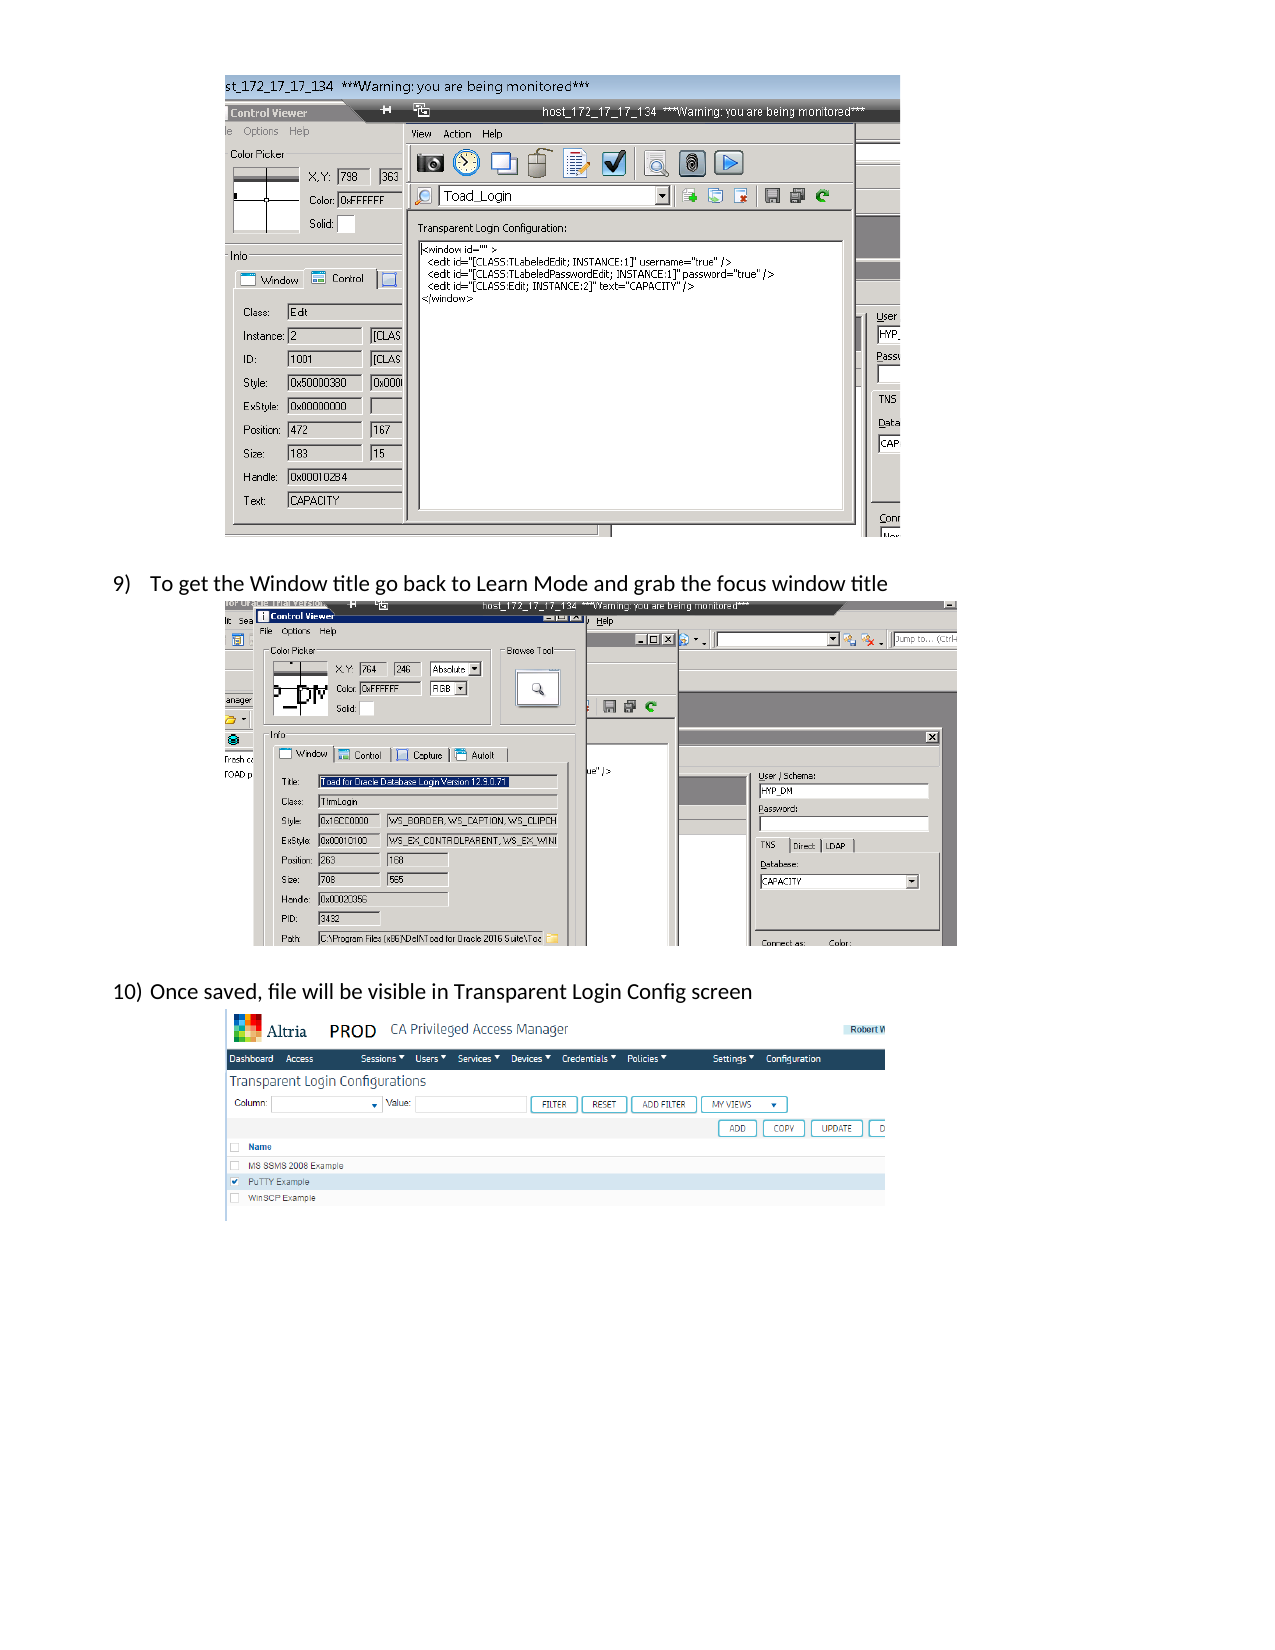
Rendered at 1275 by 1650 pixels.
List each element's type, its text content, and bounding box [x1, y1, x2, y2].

list Once saved, file will be visible in Transparent Login Config screen [112, 977, 1200, 1006]
picture [225, 75, 901, 537]
list To get the Window title go back to Learn Mode and grab the focus window title [112, 569, 1200, 597]
picture [225, 601, 957, 946]
picture [225, 1009, 885, 1221]
